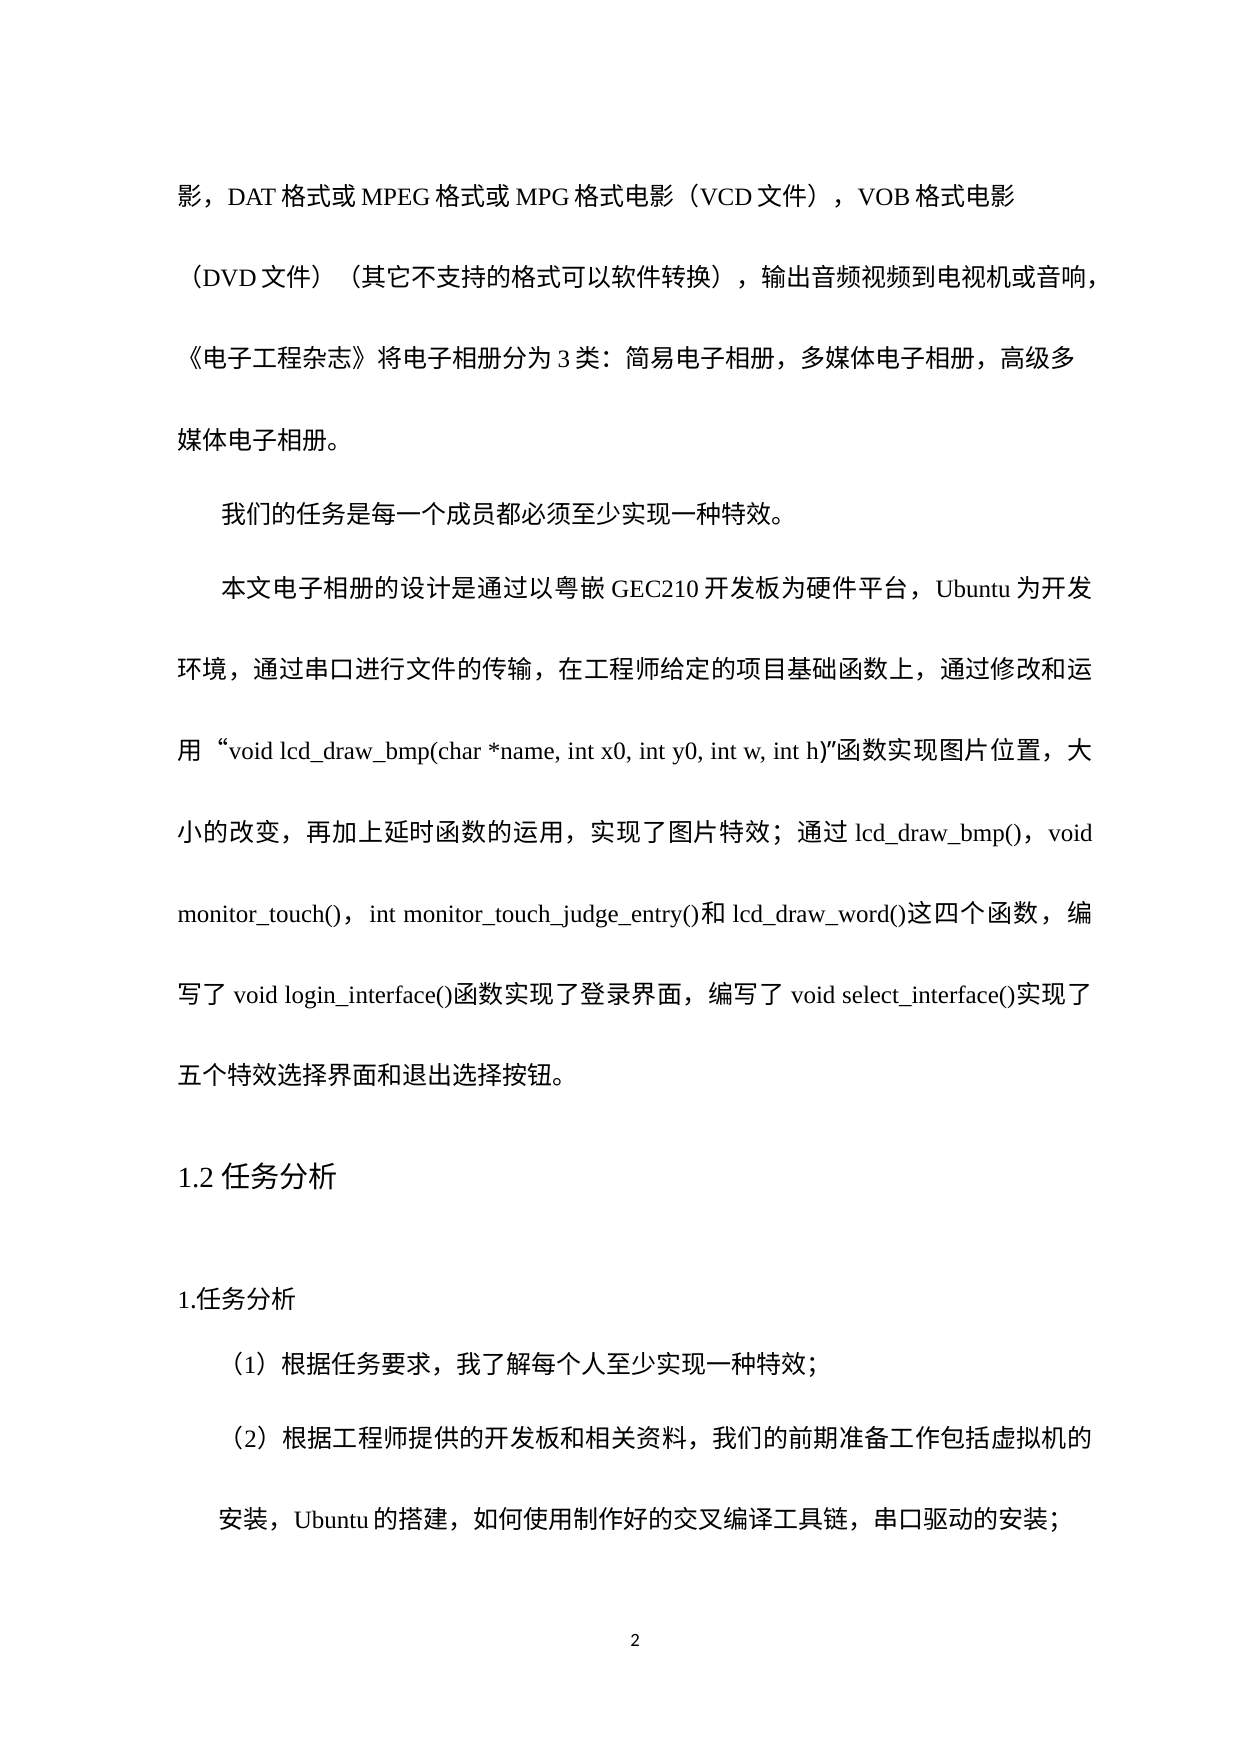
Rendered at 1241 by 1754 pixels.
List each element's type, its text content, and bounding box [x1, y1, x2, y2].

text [177, 162, 1092, 471]
text 我们的任务是每一个成员都必须至少实现一种特效。 [177, 480, 1092, 545]
text 1.任务分析 [177, 1265, 1092, 1330]
text （1）根据任务要求，我了解每个人至少实现一种特效； [219, 1330, 1092, 1395]
text （2）根据工程师提供的开发板和相关资料，我们的前期准备工作包括虚拟机的安装，Ubuntu的搭建，如何使用制作好的交叉编译工具链，串口驱动的安装； [219, 1404, 1092, 1550]
text 本文电子相册的设计是通过以粤嵌GEC210开发板为硬件平台，Ubuntu为开发环境，通过串口进行文件的传输，在工程师给定的项目基础函数上，通过修改和运用“void lcd_draw_bmp(char *name, int x0, int y0, int w, int h)”函数实现图片位置，大小的改变，再加上延时函数的运用，实现了图片特效；通过lcd_draw_bmp()，void monitor_touch()，int monitor_touch_judge_entry()和lcd_draw_word()这四个函数，编写了void login_interface()函数实现了登录界面，编写了void select_interface()实现了五个特效选择界面和退出选择按钮。 [177, 554, 1092, 1106]
subtitle 1.2 任务分析 [177, 1142, 1092, 1207]
